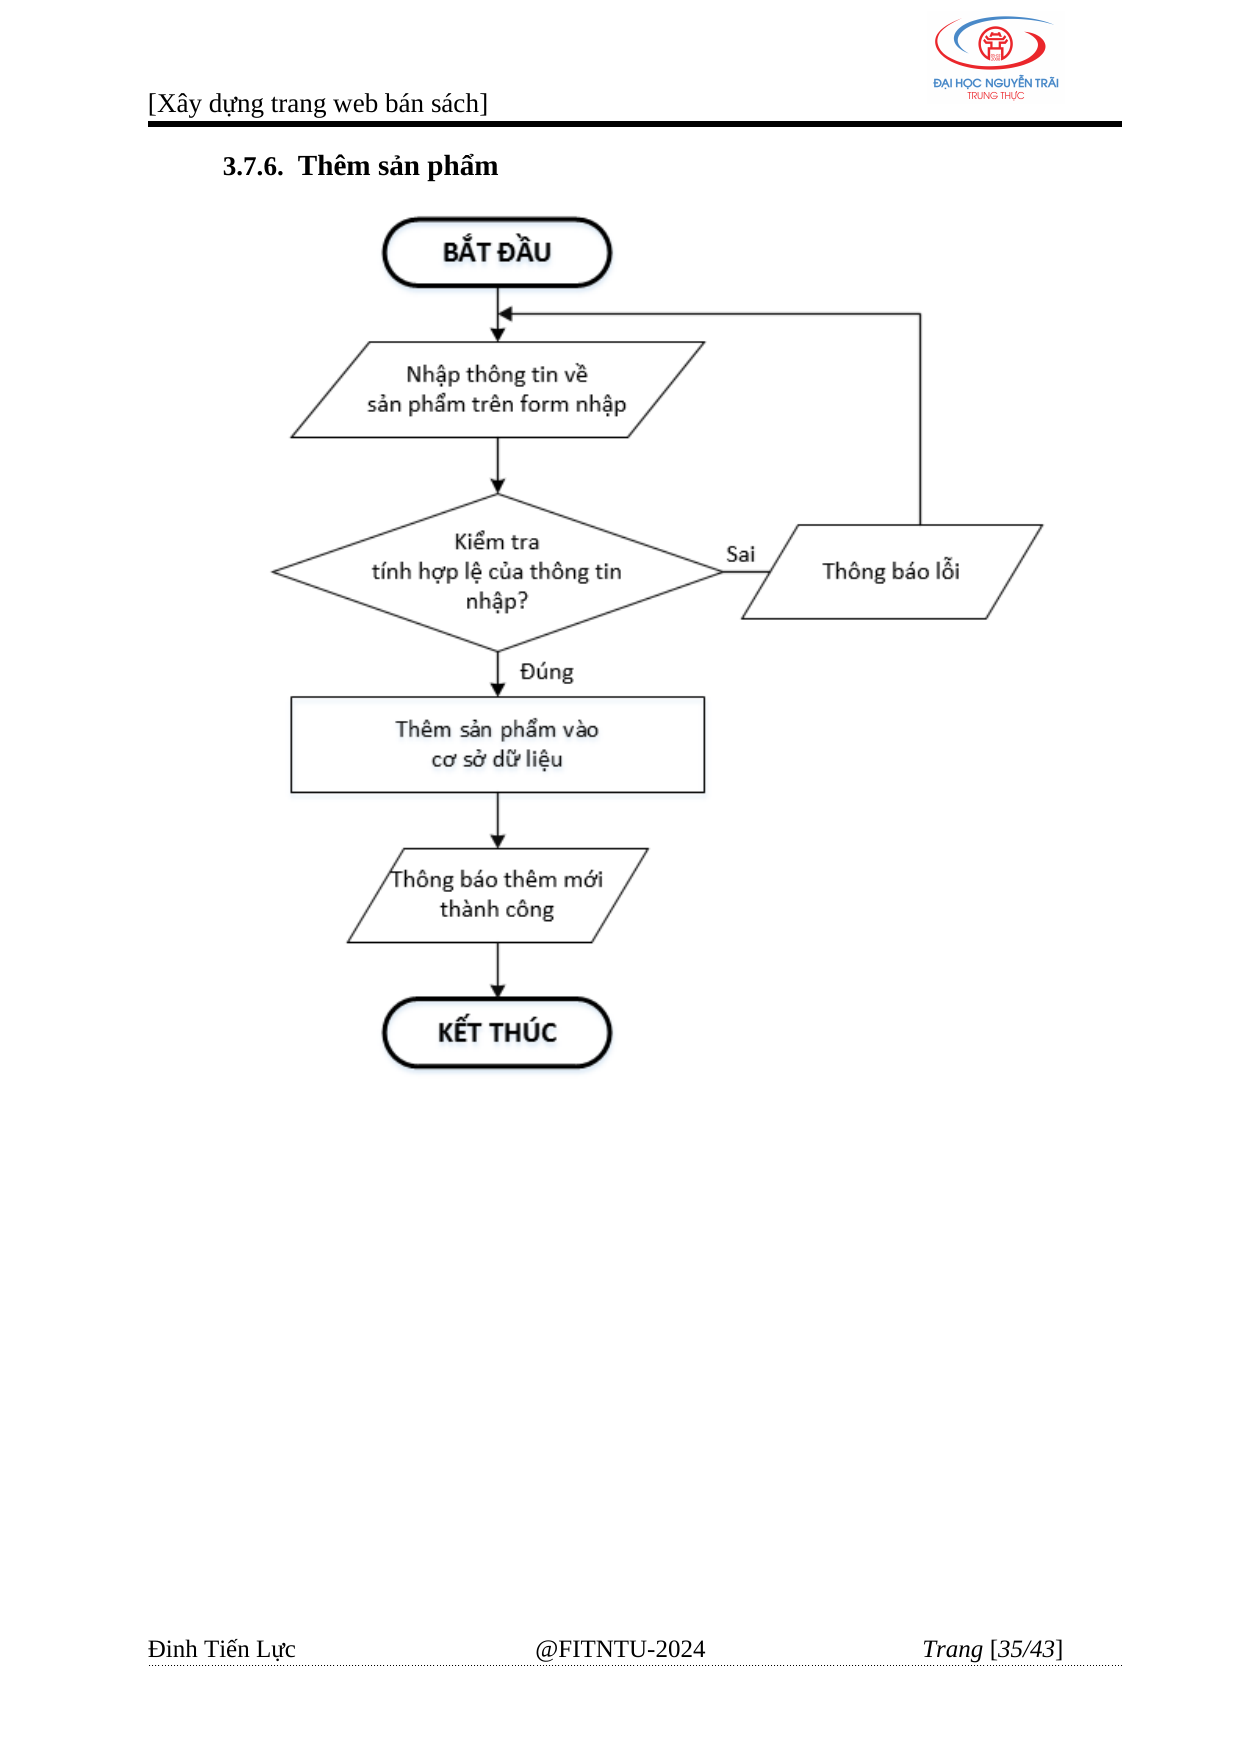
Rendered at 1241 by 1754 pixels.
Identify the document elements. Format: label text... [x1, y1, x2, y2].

picture [211, 193, 1059, 1089]
subtitle Thêm sản phẩm [223, 148, 1122, 181]
picture [926, 11, 1065, 104]
